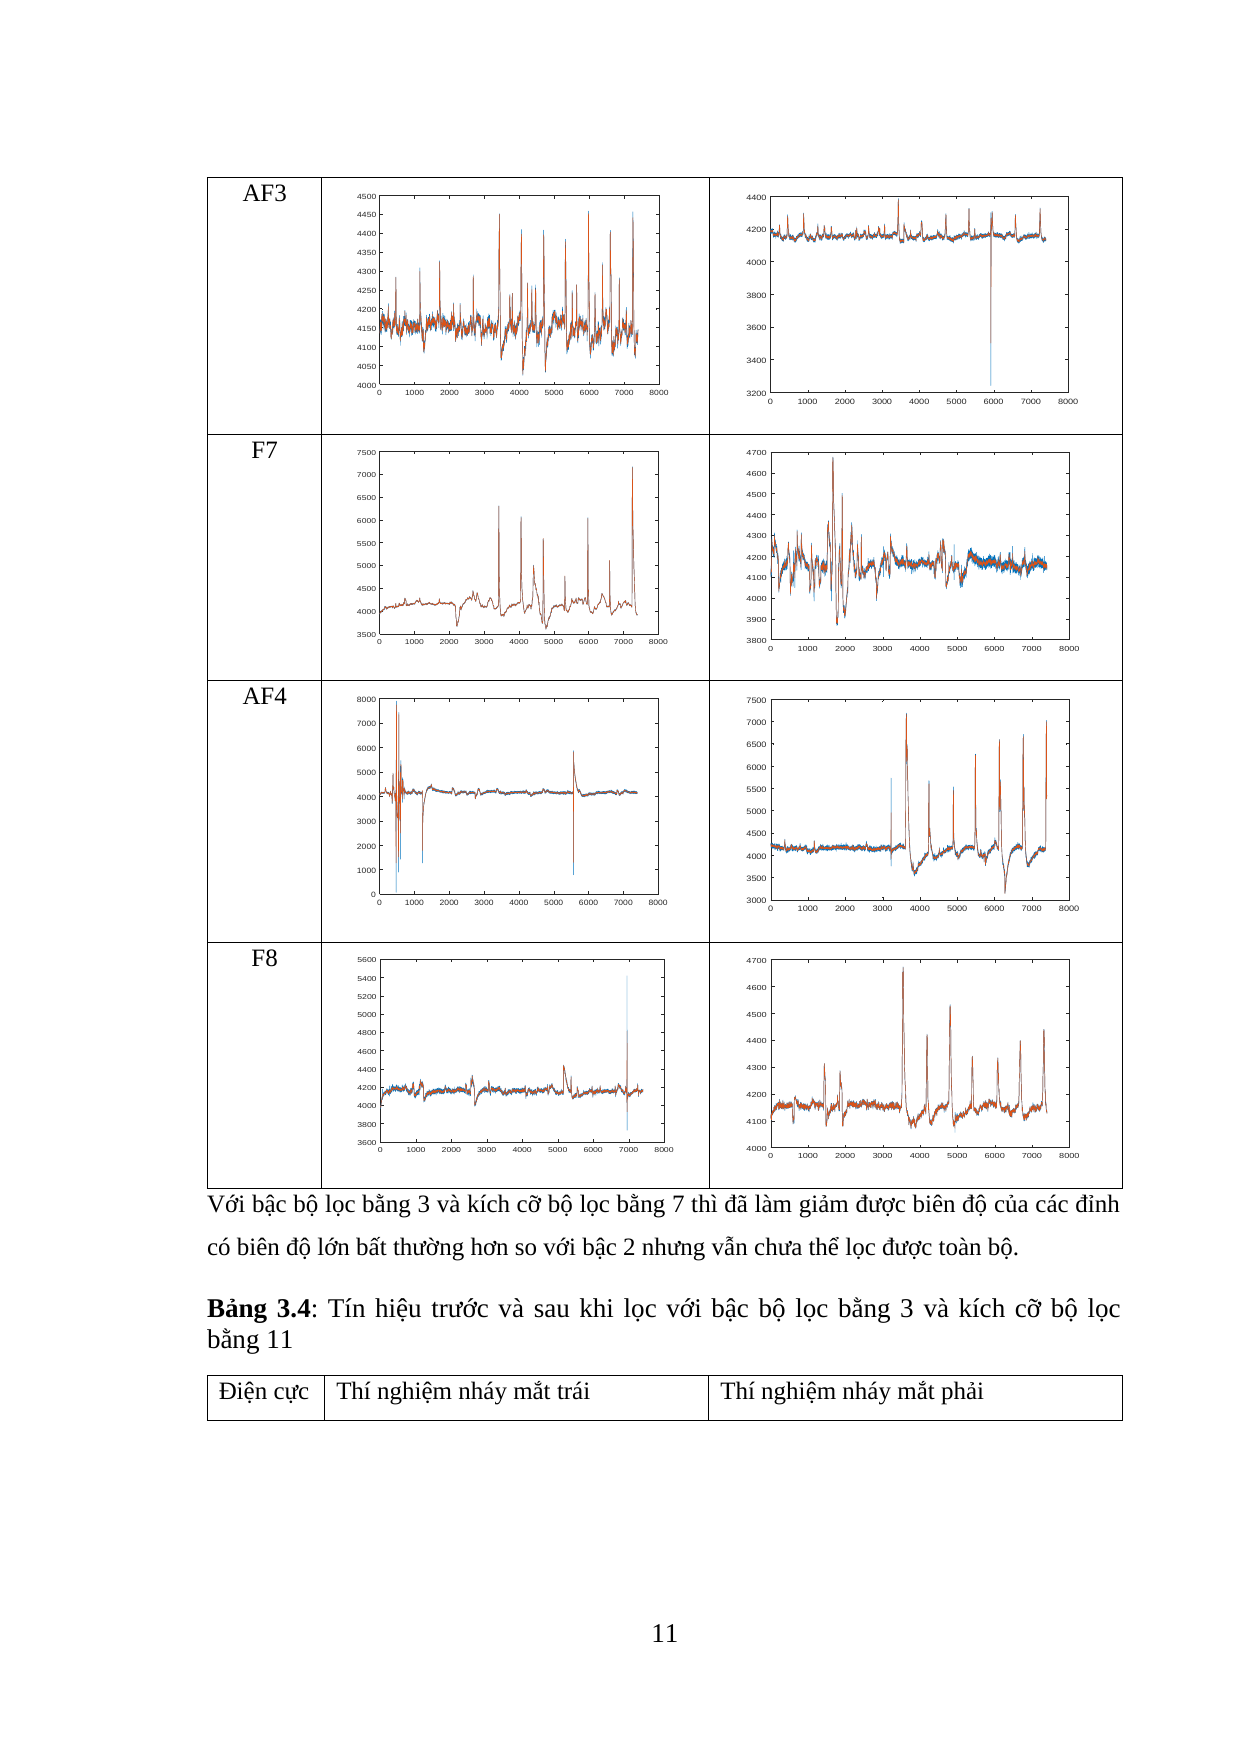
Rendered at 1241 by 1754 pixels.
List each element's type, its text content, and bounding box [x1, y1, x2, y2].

table_cell F7 [208, 435, 321, 680]
table_cell [710, 681, 1122, 942]
table_cell AF3 [208, 178, 321, 434]
text Bảng 3.4: Tín hiệu trước và sau khi lọc với bậc bộ lọc bằng 3 và kích cỡ bộ lọc bằng 11 [207, 1292, 1122, 1354]
table_header Thí nghiệm nháy mắt trái [325, 1376, 708, 1420]
table_header Thí nghiệm nháy mắt phải [709, 1376, 1122, 1420]
table_cell F8 [208, 943, 321, 1188]
list Với bậc bộ lọc bằng 3 và kích cỡ bộ lọc bằng 7 thì đã làm giảm được biên độ của các đỉnh có biên độ lớn bất thường hơn so với bậc 2 nhưng vẫn chưa thể lọc được toàn bộ. [207, 1189, 1122, 1261]
table_cell [322, 943, 709, 1188]
table_cell [710, 943, 1122, 1188]
table_header Điện cực [208, 1376, 324, 1420]
table_cell AF4 [208, 681, 321, 942]
table_cell [322, 681, 709, 942]
table_cell [322, 435, 709, 680]
table_cell [710, 435, 1122, 680]
table_cell [322, 178, 709, 434]
table_cell [710, 178, 1122, 434]
